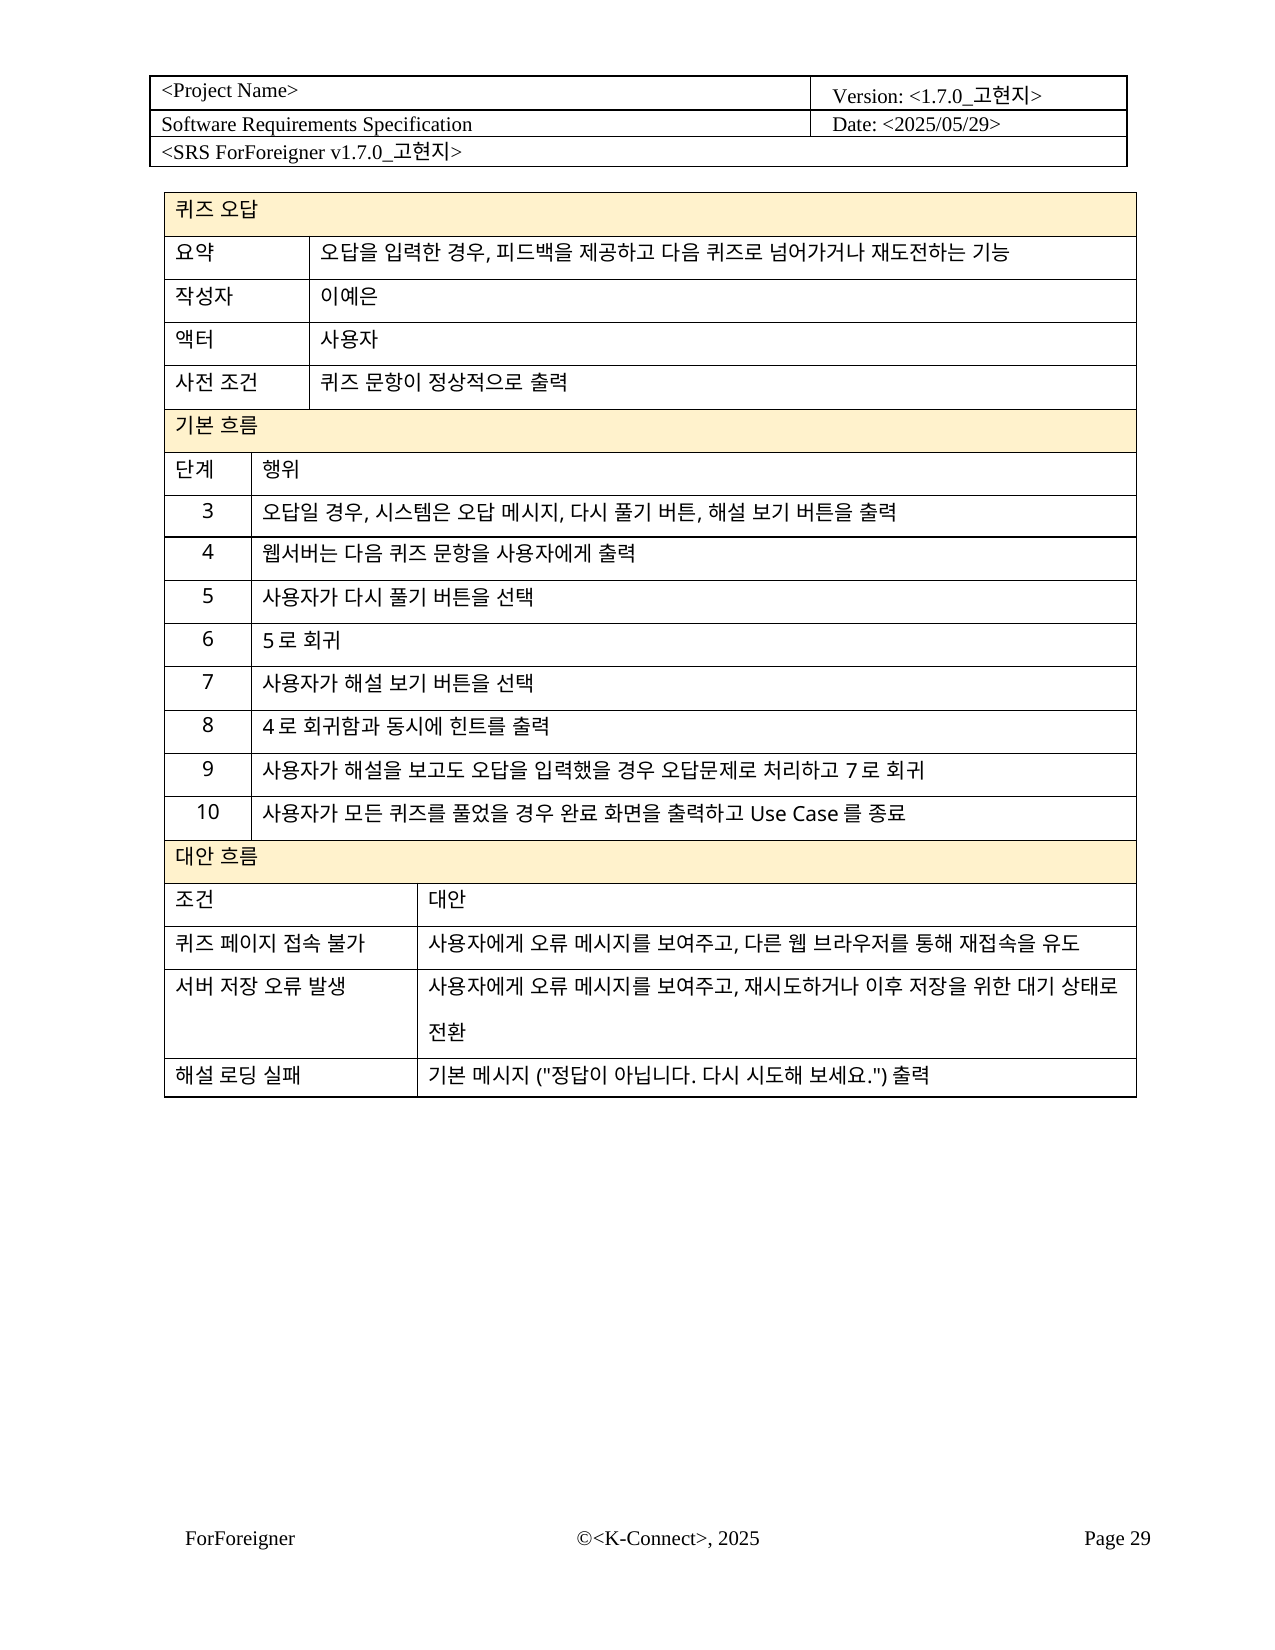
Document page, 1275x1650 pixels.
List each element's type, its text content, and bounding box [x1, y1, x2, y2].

table_cell 사용자가 모든 퀴즈를 풀었을 경우 완료 화면을 출력하고 Use Case를 종료 [252, 797, 1136, 839]
table_cell 요약 [165, 237, 309, 279]
table_cell 9 [165, 754, 251, 796]
table_cell 조건 [165, 884, 417, 926]
table_cell 4 [165, 538, 251, 580]
table_cell 이예은 [310, 280, 1136, 322]
table_cell 5 [165, 581, 251, 623]
table_cell 사용자 [310, 323, 1136, 365]
table_cell 기본 메시지 ("정답이 아닙니다. 다시 시도해 보세요.") 출력 [418, 1059, 1136, 1096]
table_cell 오답일 경우, 시스템은 오답 메시지, 다시 풀기 버튼, 해설 보기 버튼을 출력 [252, 496, 1136, 536]
table_cell 오답을 입력한 경우, 피드백을 제공하고 다음 퀴즈로 넘어가거나 재도전하는 기능 [310, 237, 1136, 279]
table_cell 7 [165, 667, 251, 709]
table_cell 대안 [418, 884, 1136, 926]
table_cell 행위 [252, 453, 1136, 495]
table_cell 3 [165, 496, 251, 536]
table_cell 기본 흐름 [165, 410, 1136, 452]
table_cell 4로 회귀함과 동시에 힌트를 출력 [252, 711, 1136, 753]
table_cell 8 [165, 711, 251, 753]
table_cell 해설 로딩 실패 [165, 1059, 417, 1096]
table_cell 퀴즈 페이지 접속 불가 [165, 927, 417, 969]
table_cell 10 [165, 797, 251, 839]
table_cell 사용자에게 오류 메시지를 보여주고, 다른 웹 브라우저를 통해 재접속을 유도 [418, 927, 1136, 969]
table_cell 단계 [165, 453, 251, 495]
table_header 퀴즈 오답 [165, 193, 1136, 236]
table_cell 5로 회귀 [252, 624, 1136, 666]
table_cell 사용자가 다시 풀기 버튼을 선택 [252, 581, 1136, 623]
table_cell 대안 흐름 [165, 841, 1136, 883]
table_cell 액터 [165, 323, 309, 365]
table_cell 서버 저장 오류 발생 [165, 970, 417, 1058]
table_cell 퀴즈 문항이 정상적으로 출력 [310, 366, 1136, 408]
table_cell 작성자 [165, 280, 309, 322]
table_cell 사용자에게 오류 메시지를 보여주고, 재시도하거나 이후 저장을 위한 대기 상태로 전환 [418, 970, 1136, 1058]
table_cell 웹서버는 다음 퀴즈 문항을 사용자에게 출력 [252, 538, 1136, 580]
table_cell 사용자가 해설 보기 버튼을 선택 [252, 667, 1136, 709]
table_cell 6 [165, 624, 251, 666]
table_cell 사전 조건 [165, 366, 309, 408]
table_cell 사용자가 해설을 보고도 오답을 입력했을 경우 오답문제로 처리하고 7로 회귀 [252, 754, 1136, 796]
